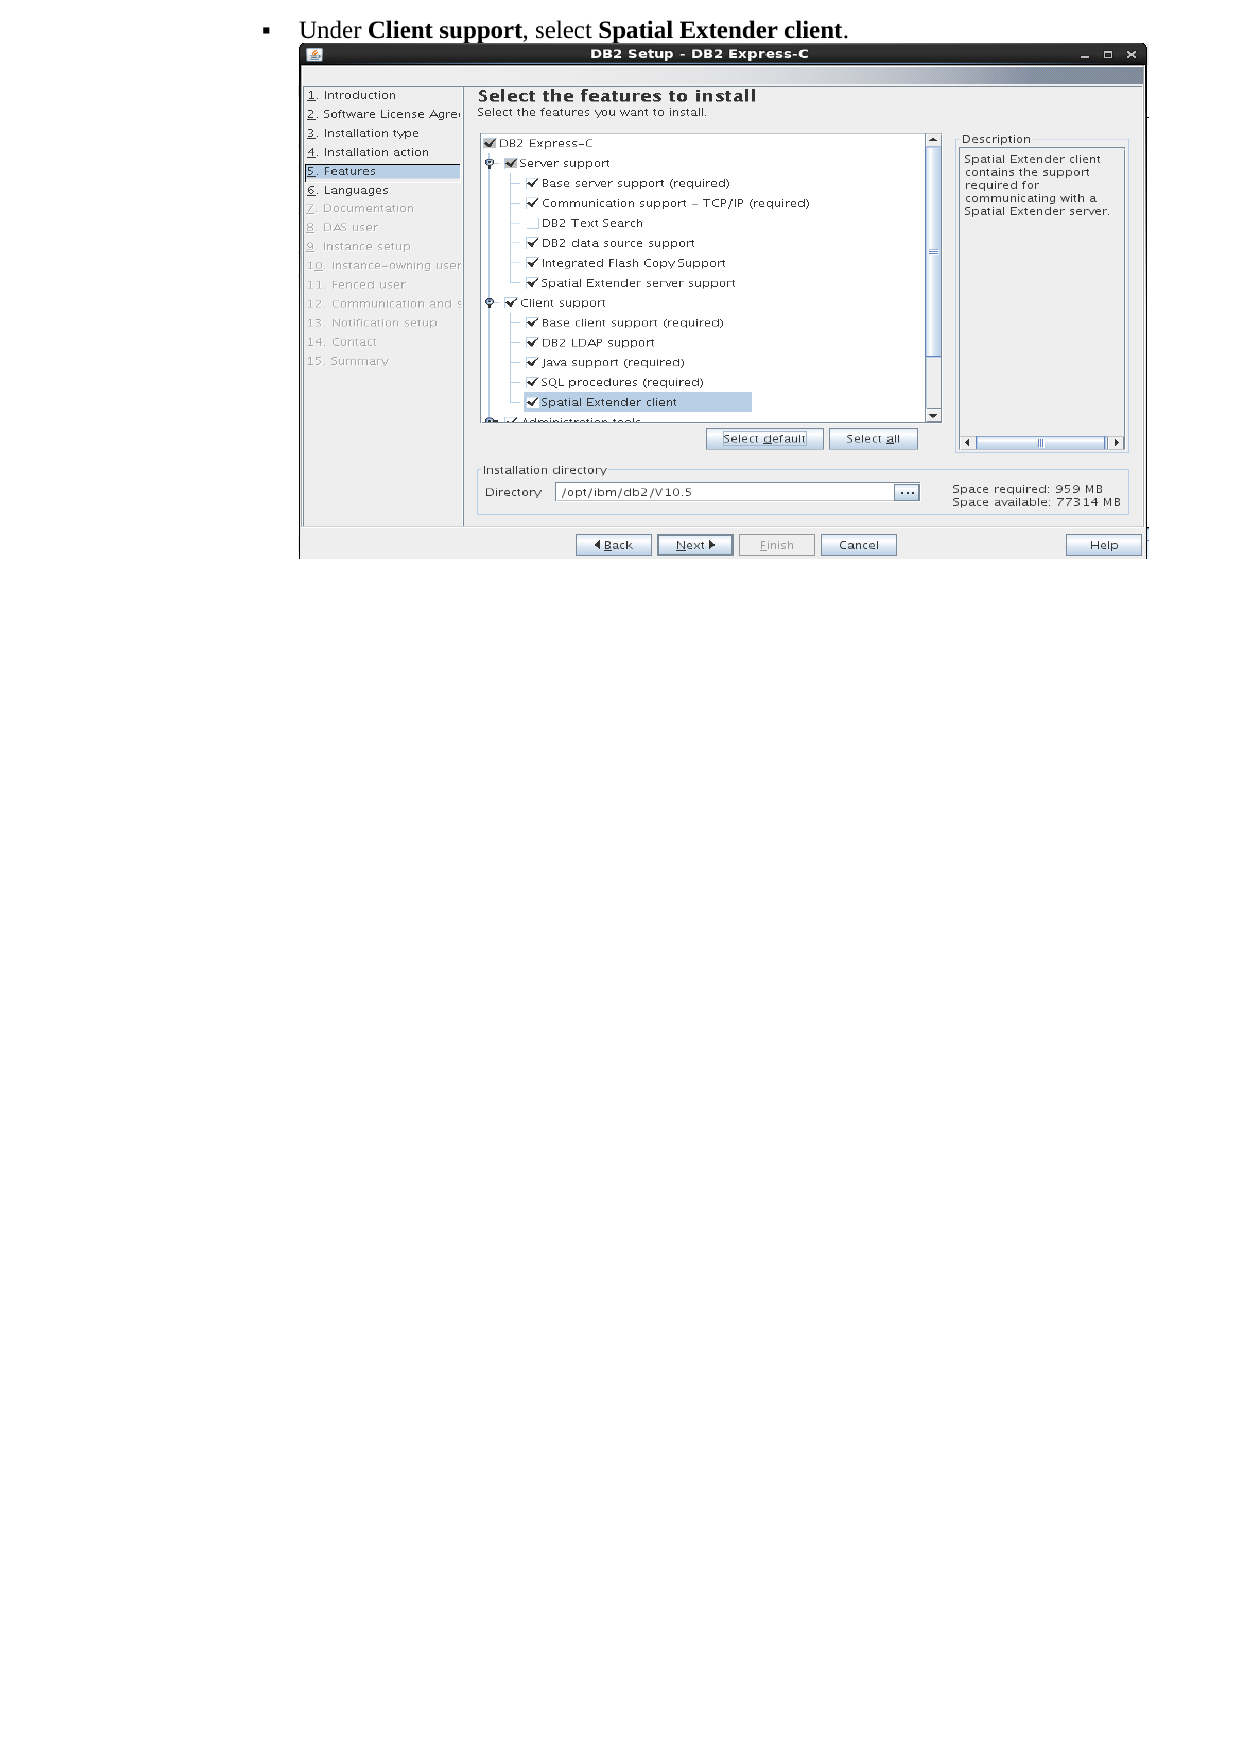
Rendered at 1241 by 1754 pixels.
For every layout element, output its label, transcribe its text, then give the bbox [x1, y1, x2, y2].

picture [298, 43, 1149, 559]
